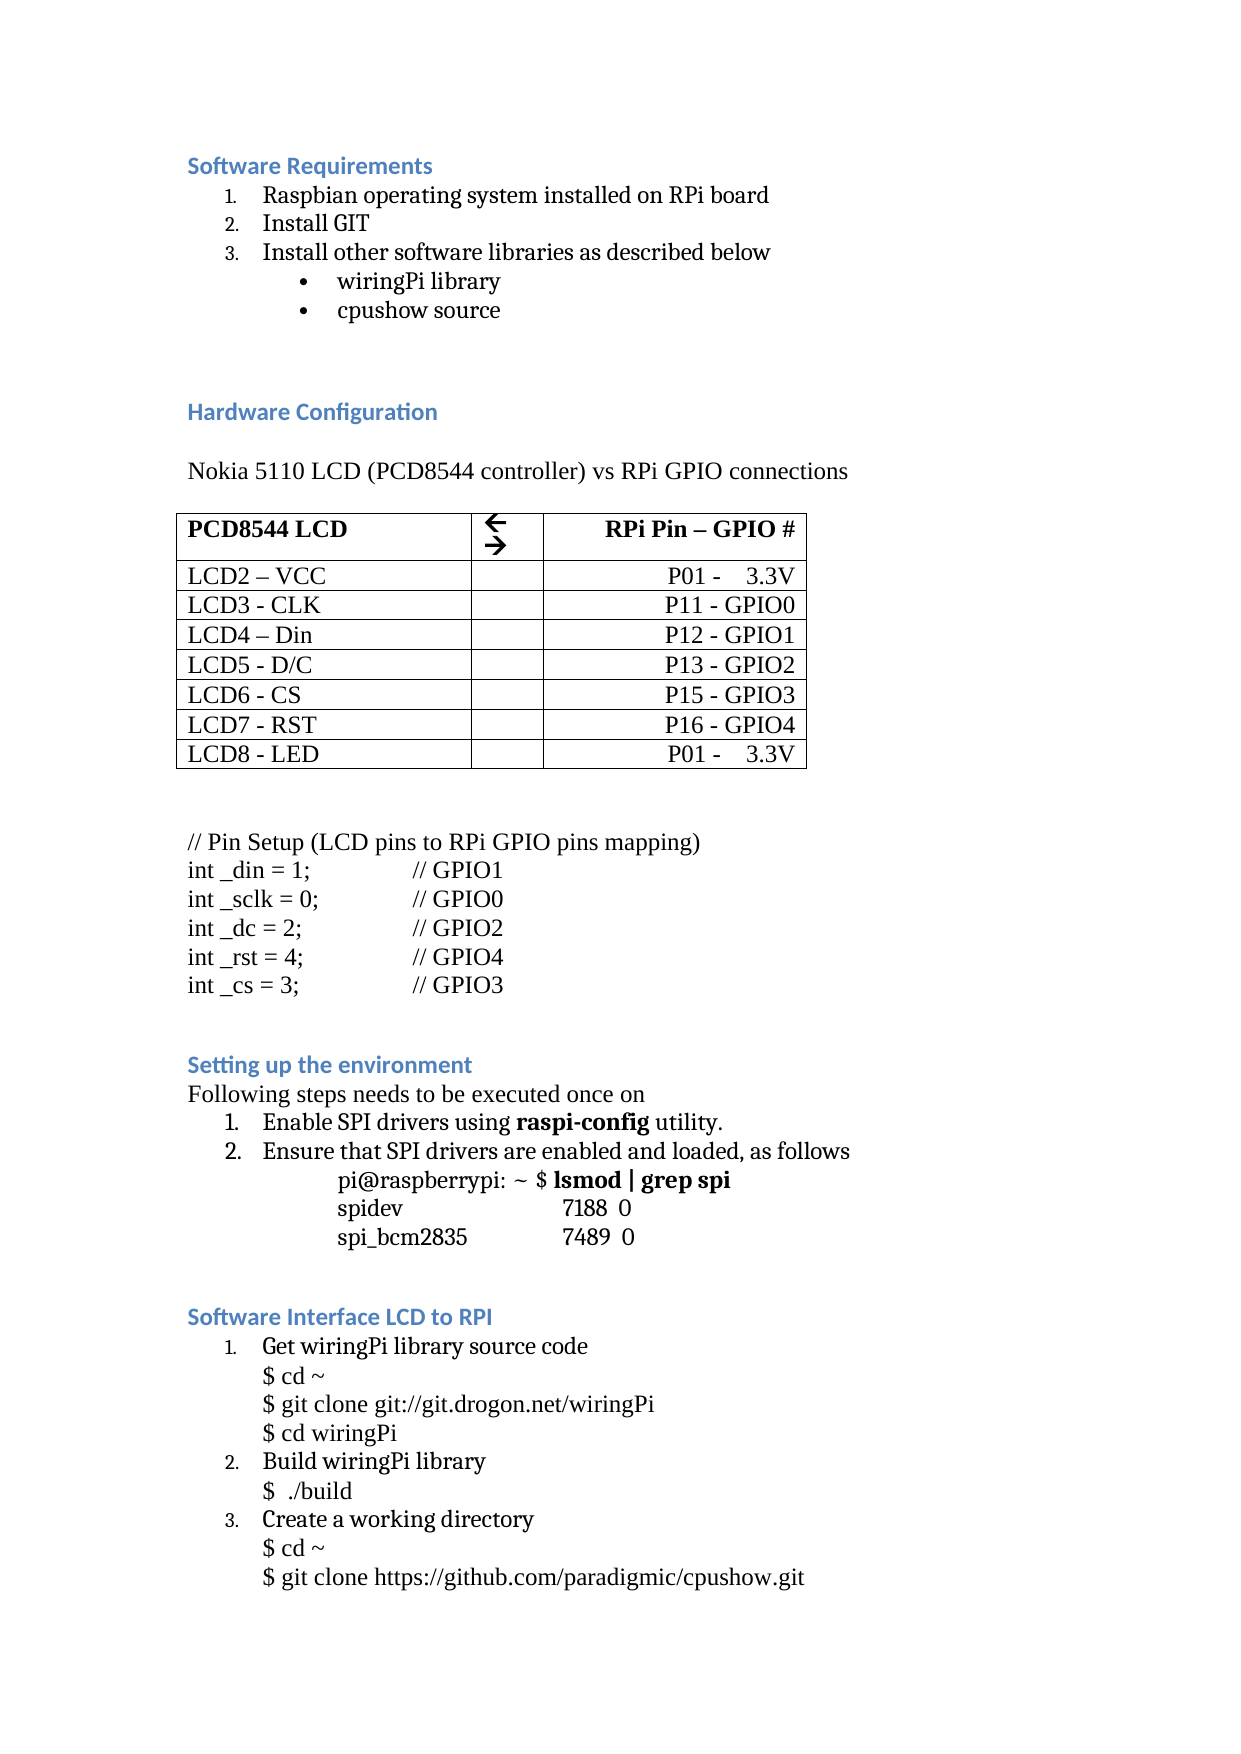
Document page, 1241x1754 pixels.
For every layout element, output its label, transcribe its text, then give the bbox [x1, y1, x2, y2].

list wiringPi library [300, 267, 1053, 296]
list Create a working directory [225, 1504, 1053, 1533]
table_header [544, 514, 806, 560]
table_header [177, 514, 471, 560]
text int _rst = 4; // GPIO4 [187, 942, 1053, 971]
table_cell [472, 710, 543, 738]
text $ cd wiringPi [187, 1418, 1053, 1447]
text $ ./build [187, 1476, 1053, 1504]
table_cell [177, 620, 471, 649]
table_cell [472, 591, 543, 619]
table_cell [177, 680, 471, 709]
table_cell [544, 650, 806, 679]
list Install other software libraries as described below [225, 238, 1053, 267]
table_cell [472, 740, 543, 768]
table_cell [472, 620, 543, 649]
text $ cd ~ [187, 1361, 1053, 1389]
list cpushow source [300, 296, 1053, 324]
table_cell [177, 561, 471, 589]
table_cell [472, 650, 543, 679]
subtitle Hardware Configuration [187, 396, 1053, 427]
subtitle Software Requirements [187, 150, 1053, 181]
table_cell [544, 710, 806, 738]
text int _dc = 2; // GPIO2 [187, 913, 1053, 942]
list Raspbian operating system installed on RPi board [225, 181, 1053, 209]
text $ cd ~ [187, 1533, 1053, 1562]
text $ git clone https://github.com/paradigmic/cpushow.git [187, 1562, 1053, 1591]
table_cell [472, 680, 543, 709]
list Enable SPI drivers using raspi-config utility. [225, 1108, 1053, 1137]
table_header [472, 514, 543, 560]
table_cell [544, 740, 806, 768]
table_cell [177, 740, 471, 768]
list pi@raspberrypi: ~ $ lsmod | grep spi [262, 1166, 1053, 1194]
subtitle Software Interface LCD to RPI [187, 1301, 1053, 1332]
list Ensure that SPI drivers are enabled and loaded, as follows [225, 1137, 1053, 1166]
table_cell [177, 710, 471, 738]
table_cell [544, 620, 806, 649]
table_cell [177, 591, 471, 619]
subtitle Setting up the environment [187, 1049, 1053, 1079]
text // Pin Setup (LCD pins to RPi GPIO pins mapping) [187, 827, 1053, 856]
text Nokia 5110 LCD (PCD8544 controller) vs RPi GPIO connections [187, 456, 1053, 484]
text int _din = 1; // GPIO1 [187, 856, 1053, 884]
list spi_bcm2835 7489 0 [262, 1223, 1053, 1252]
list spidev 7188 0 [262, 1194, 1053, 1223]
list Get wiringPi library source code [225, 1332, 1053, 1361]
list Build wiringPi library [225, 1447, 1053, 1476]
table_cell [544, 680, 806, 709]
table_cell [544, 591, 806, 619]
text Following steps needs to be executed once on [187, 1079, 1053, 1108]
text int _sclk = 0; // GPIO0 [187, 884, 1053, 913]
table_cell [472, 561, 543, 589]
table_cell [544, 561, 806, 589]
list Install GIT [225, 209, 1053, 238]
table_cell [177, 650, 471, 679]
text $ git clone git://git.drogon.net/wiringPi [262, 1389, 1053, 1418]
text int _cs = 3; // GPIO3 [187, 971, 1053, 999]
